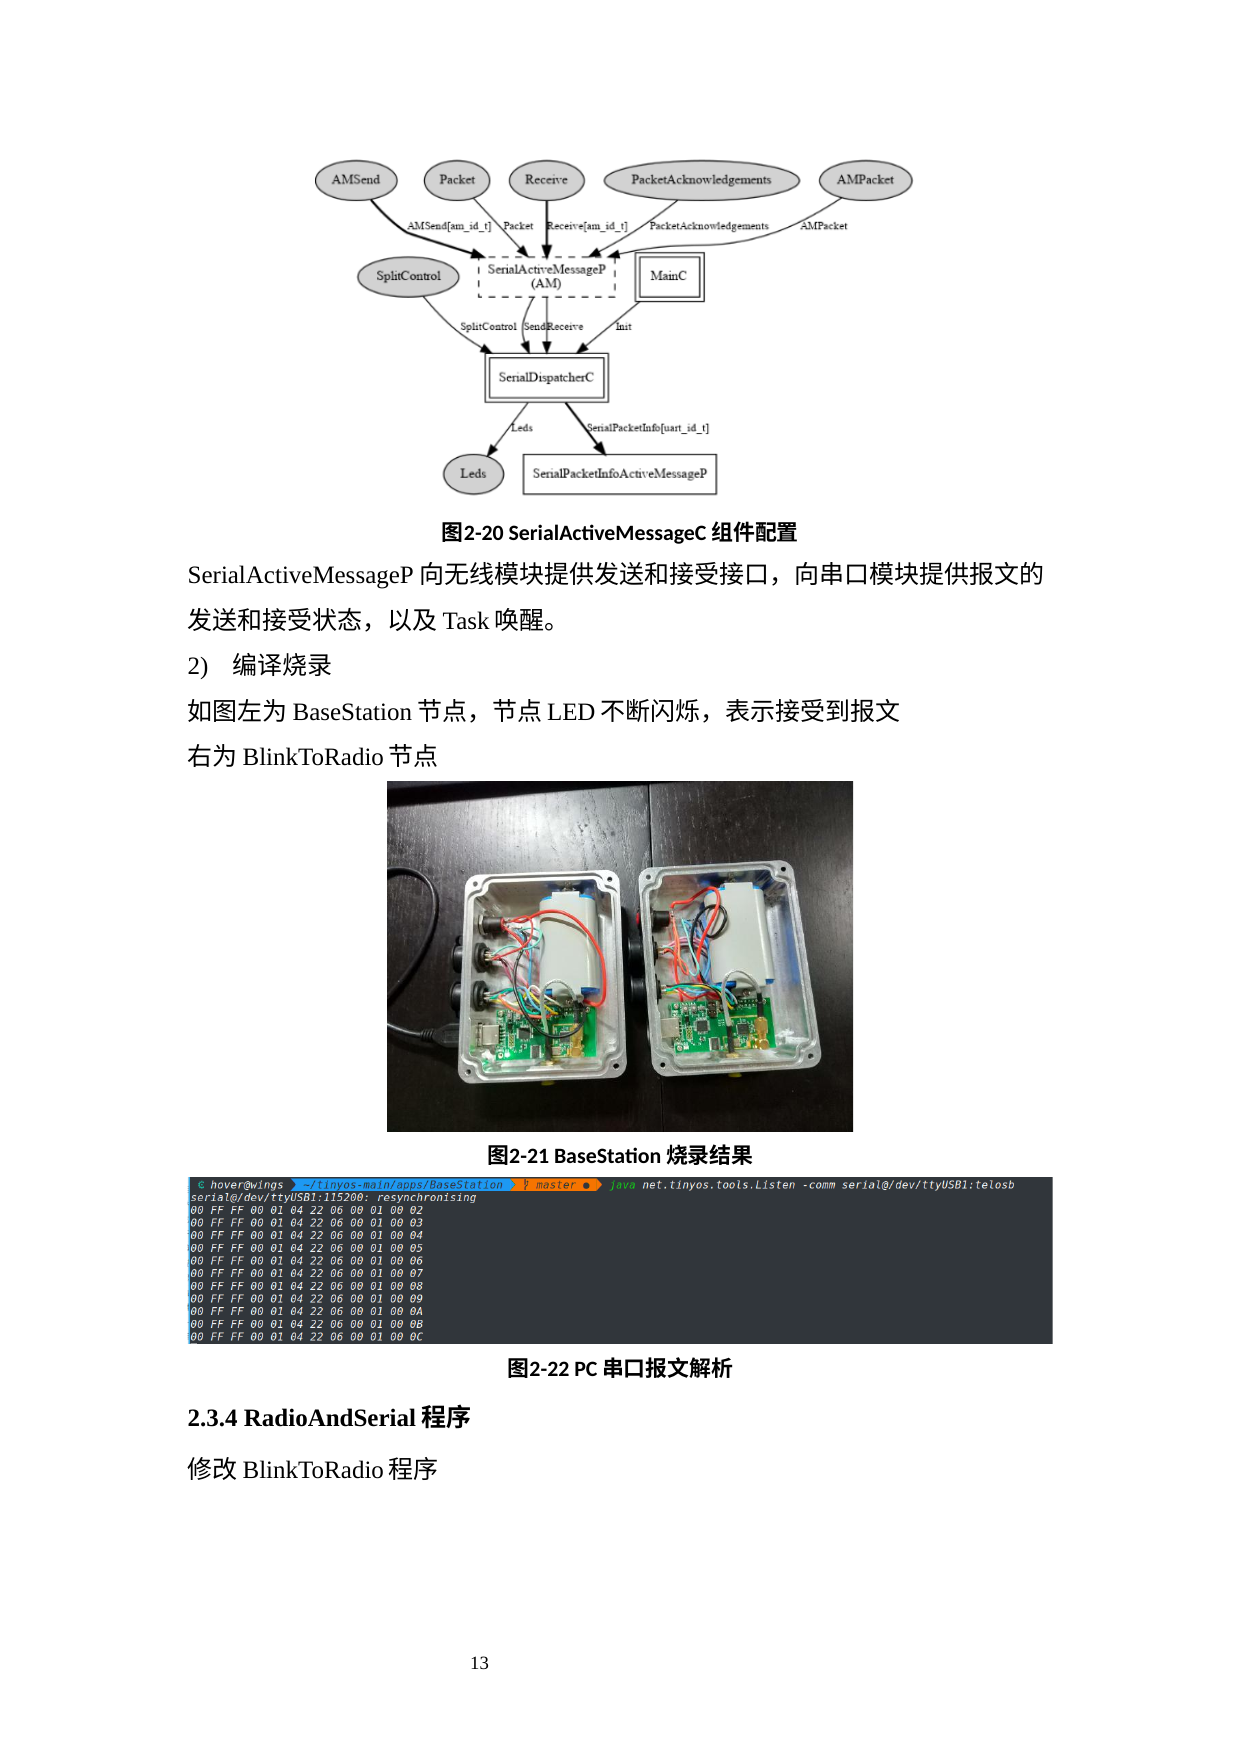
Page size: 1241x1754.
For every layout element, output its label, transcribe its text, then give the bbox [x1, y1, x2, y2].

picture [187, 1177, 1053, 1344]
list 右为BlinkToRadio节点 [187, 736, 1053, 772]
picture [314, 150, 926, 509]
picture [387, 781, 854, 1132]
text 修改BlinkToRadio程序 [187, 1450, 1053, 1486]
text SerialActiveMessageP向无线模块提供发送和接受接口，向串口模块提供报文的发送和接受状态，以及Task唤醒。 [187, 555, 1053, 637]
subtitle RadioAndSerial程序 [187, 1397, 1053, 1433]
list 如图左为BaseStation节点，节点LED不断闪烁，表示接受到报文 [187, 691, 1053, 727]
list 编译烧录 [187, 646, 1053, 682]
